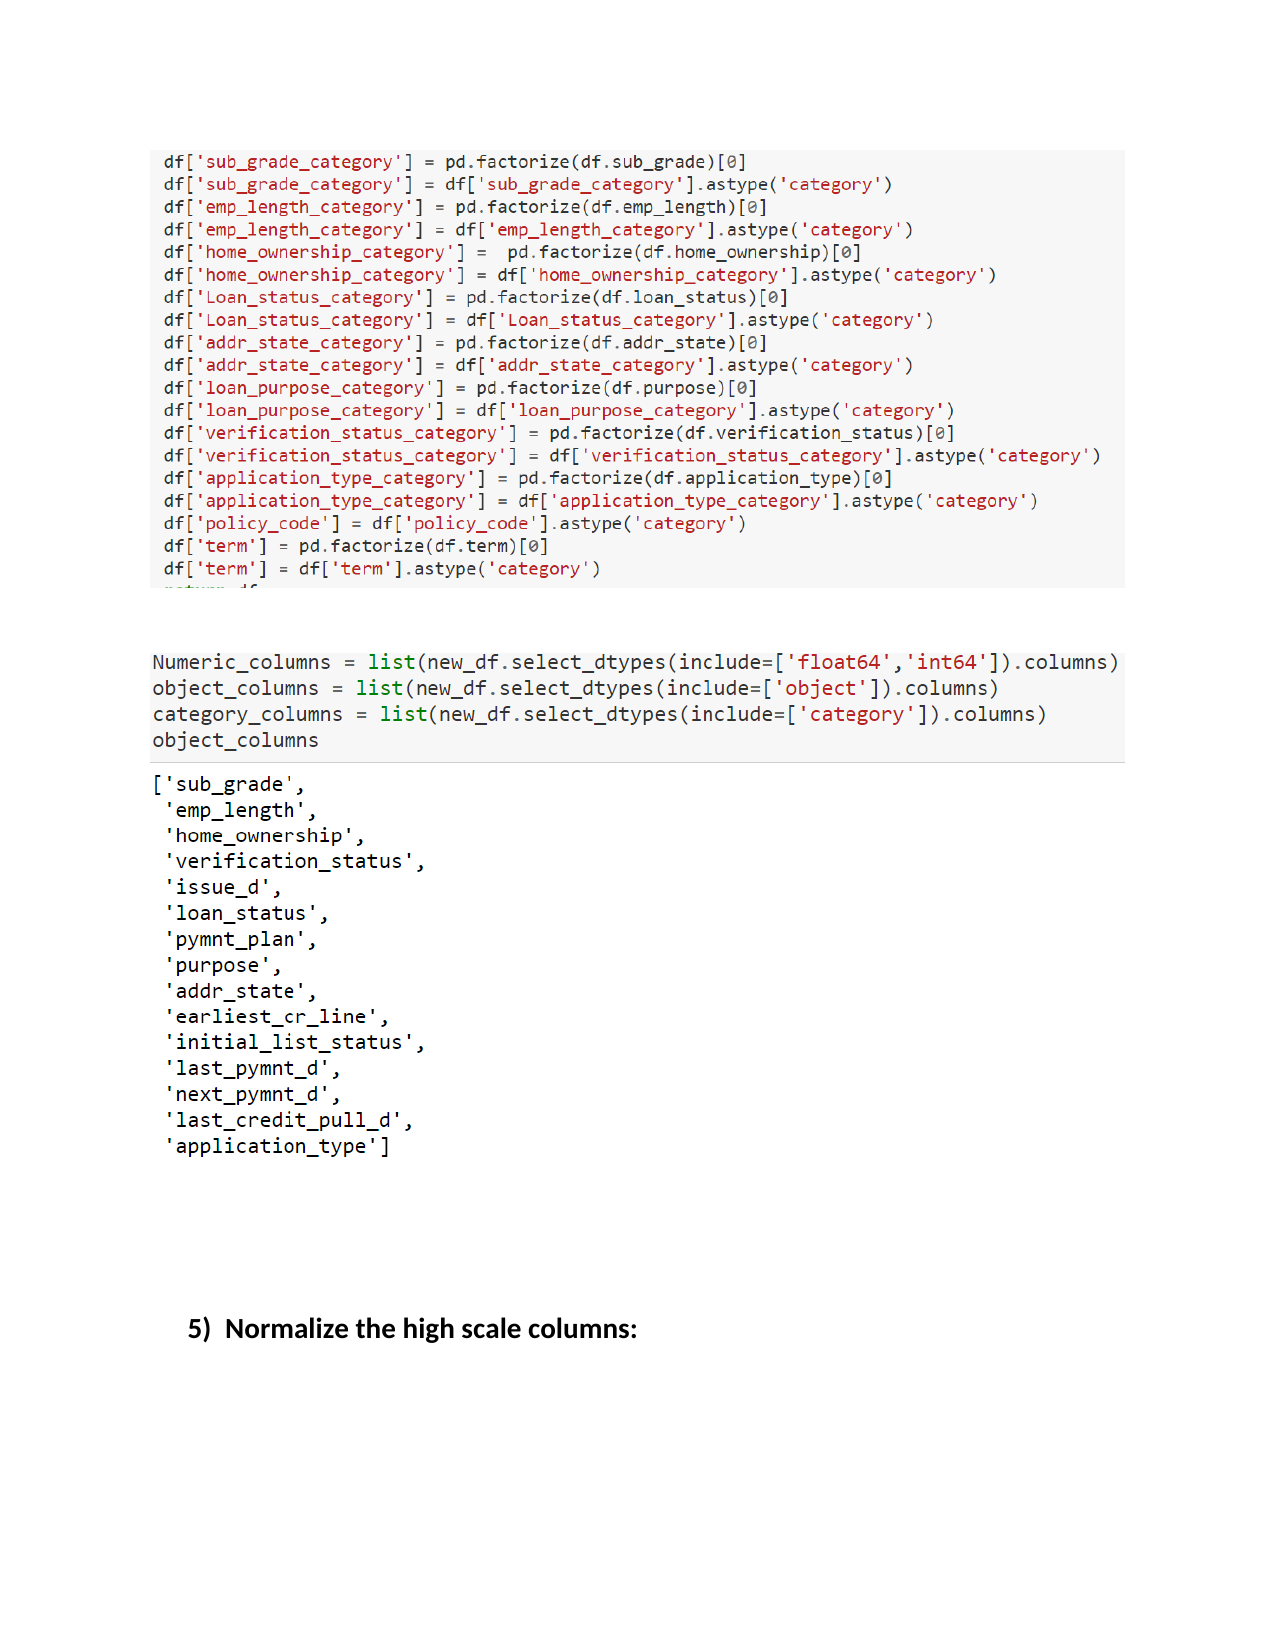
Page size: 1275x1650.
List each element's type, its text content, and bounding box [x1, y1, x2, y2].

list Normalize the high scale columns: [187, 1310, 1125, 1346]
picture [150, 150, 1125, 588]
picture [150, 653, 1125, 1198]
